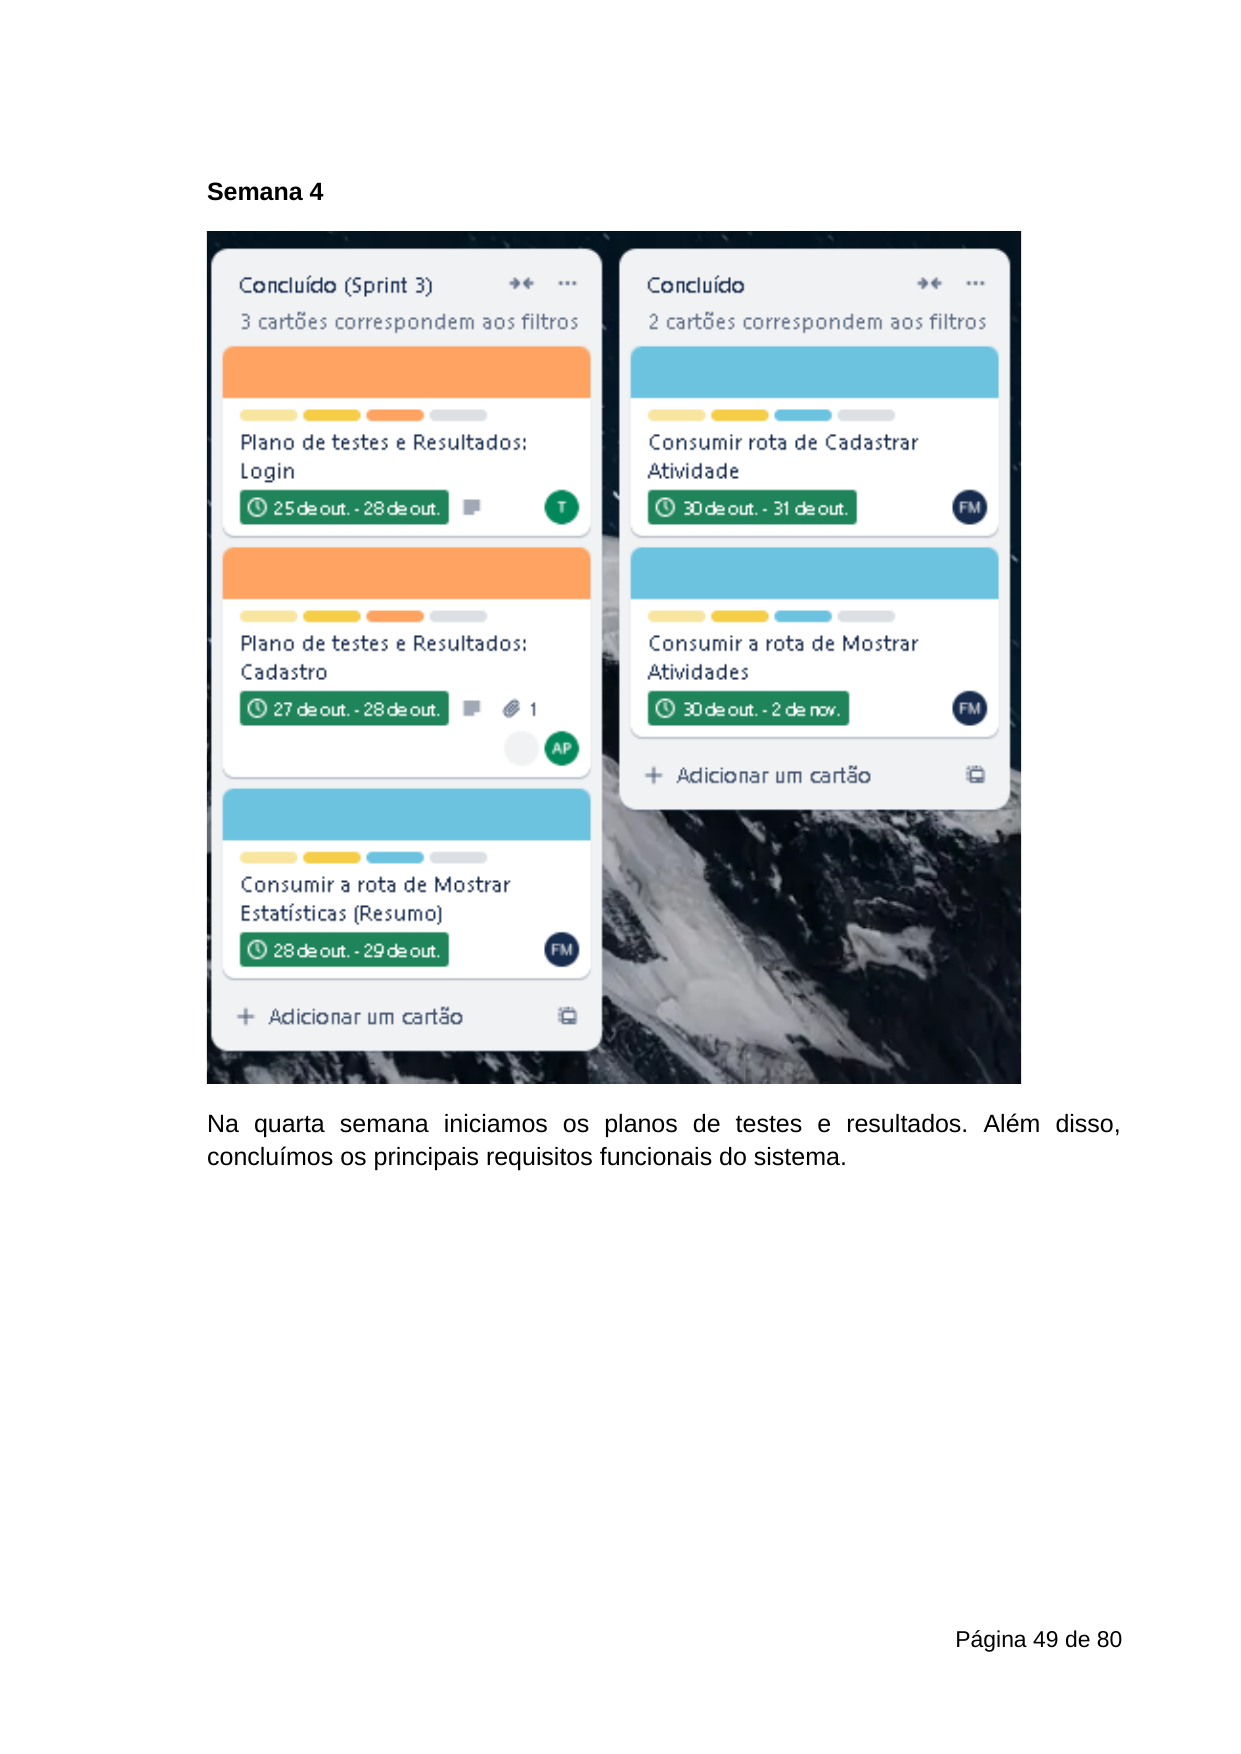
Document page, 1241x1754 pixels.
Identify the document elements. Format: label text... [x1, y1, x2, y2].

text Na quarta semana iniciamos os planos de testes e resultados. Além disso, concluímos os principais requisitos funcionais do sistema. [207, 1109, 1122, 1171]
text Semana 4 [207, 177, 1122, 206]
picture [206, 231, 1022, 1084]
